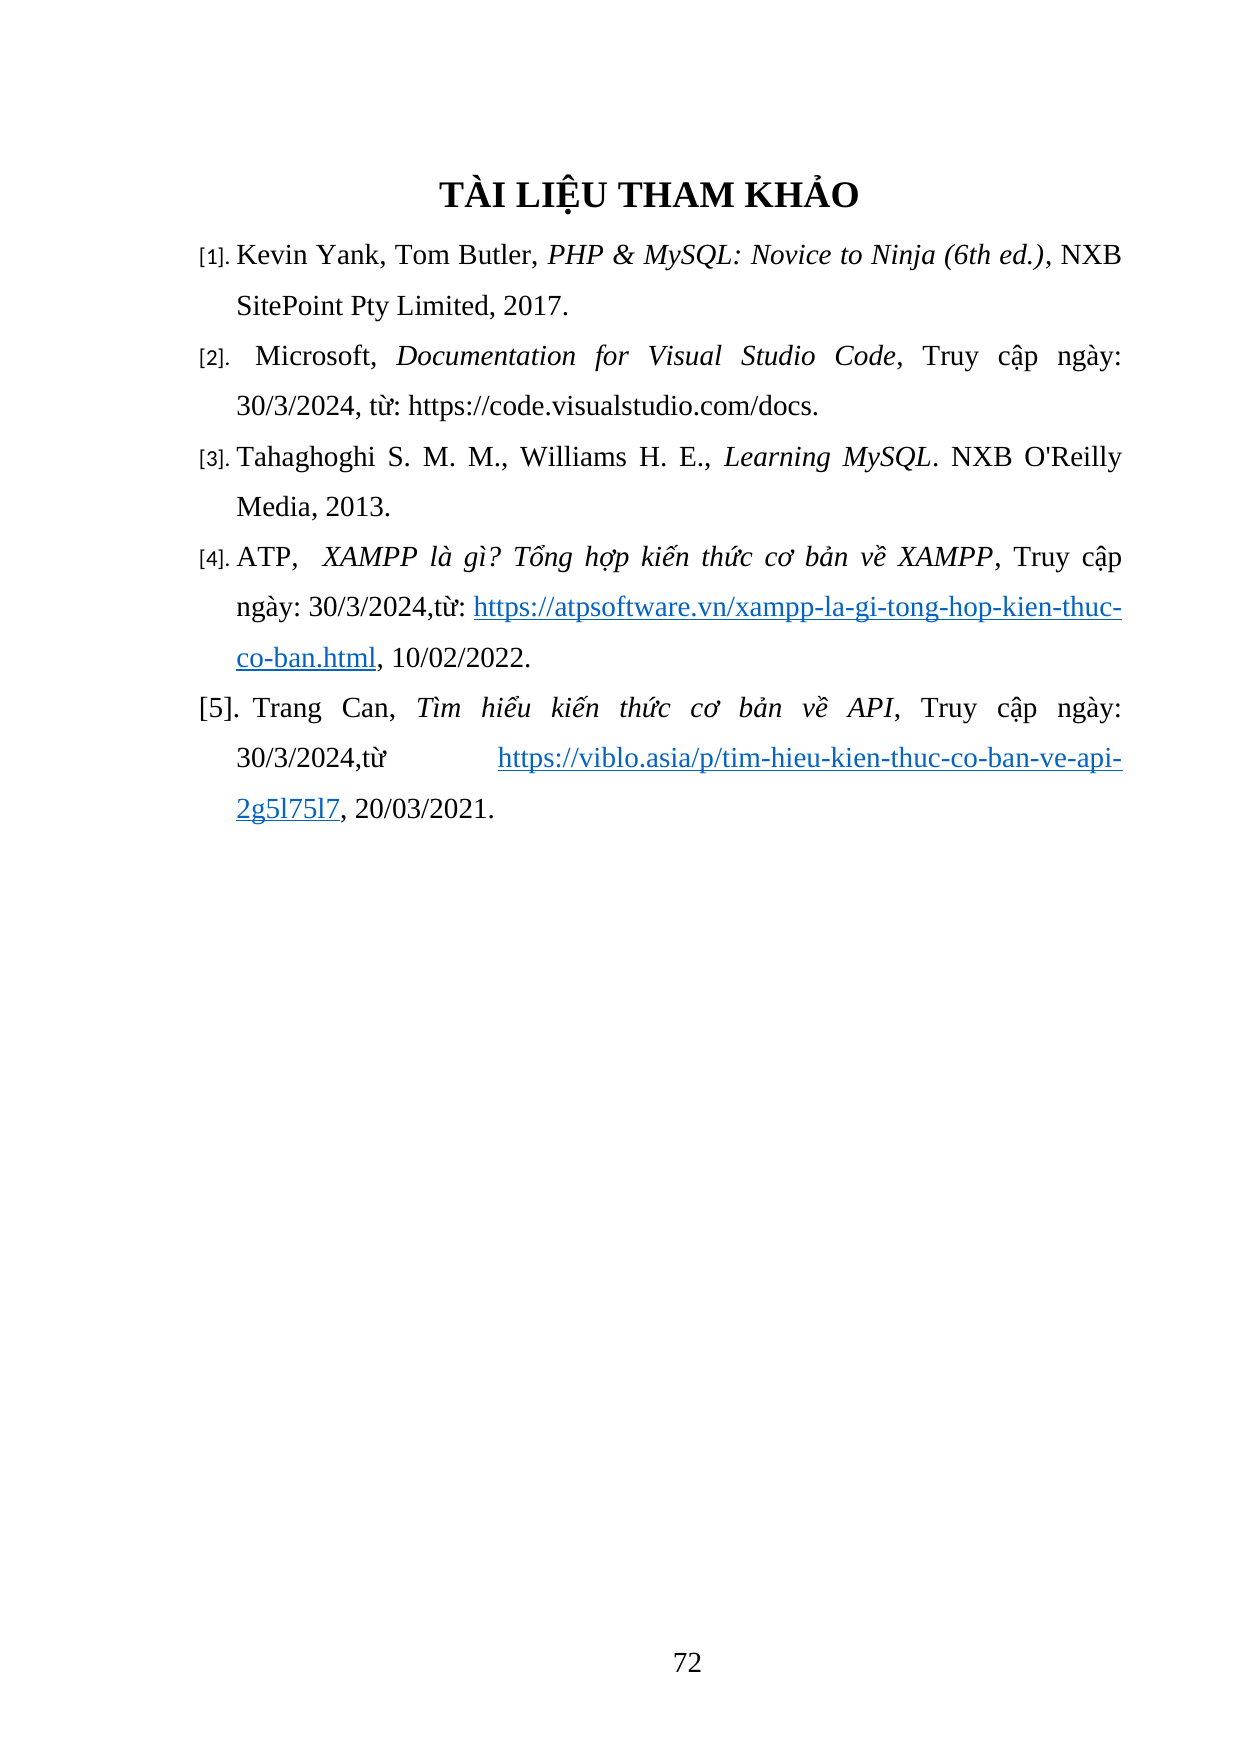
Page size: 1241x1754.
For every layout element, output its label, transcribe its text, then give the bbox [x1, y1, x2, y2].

list Microsoft, Documentation for Visual Studio Code, Truy cập ngày: 30/3/2024, từ: https://code.visualstudio.com/docs. [199, 338, 1122, 422]
list ATP, XAMPP là gì? Tổng hợp kiến thức cơ bản về XAMPP, Truy cập ngày: 30/3/2024,từ: https://atpsoftware.vn/xampp-la-gi-tong-hop-kien-thuc-co-ban.html, 10/02/2022. [199, 539, 1122, 673]
subtitle TÀI LIỆU THAM KHẢO [177, 173, 1122, 216]
list Trang Can, Tìm hiểu kiến thức cơ bản về API, Truy cập ngày: 30/3/2024,từ https://viblo.asia/p/tim-hieu-kien-thuc-co-ban-ve-api-2g5l75l7, 20/03/2021. [199, 690, 1122, 824]
list Tahaghoghi S. M. M., Williams H. E., Learning MySQL. NXB O'Reilly Media, 2013. [199, 439, 1122, 522]
list Kevin Yank, Tom Butler, PHP & MySQL: Novice to Ninja (6th ed.), NXB SitePoint Pty Limited, 2017. [199, 237, 1122, 321]
